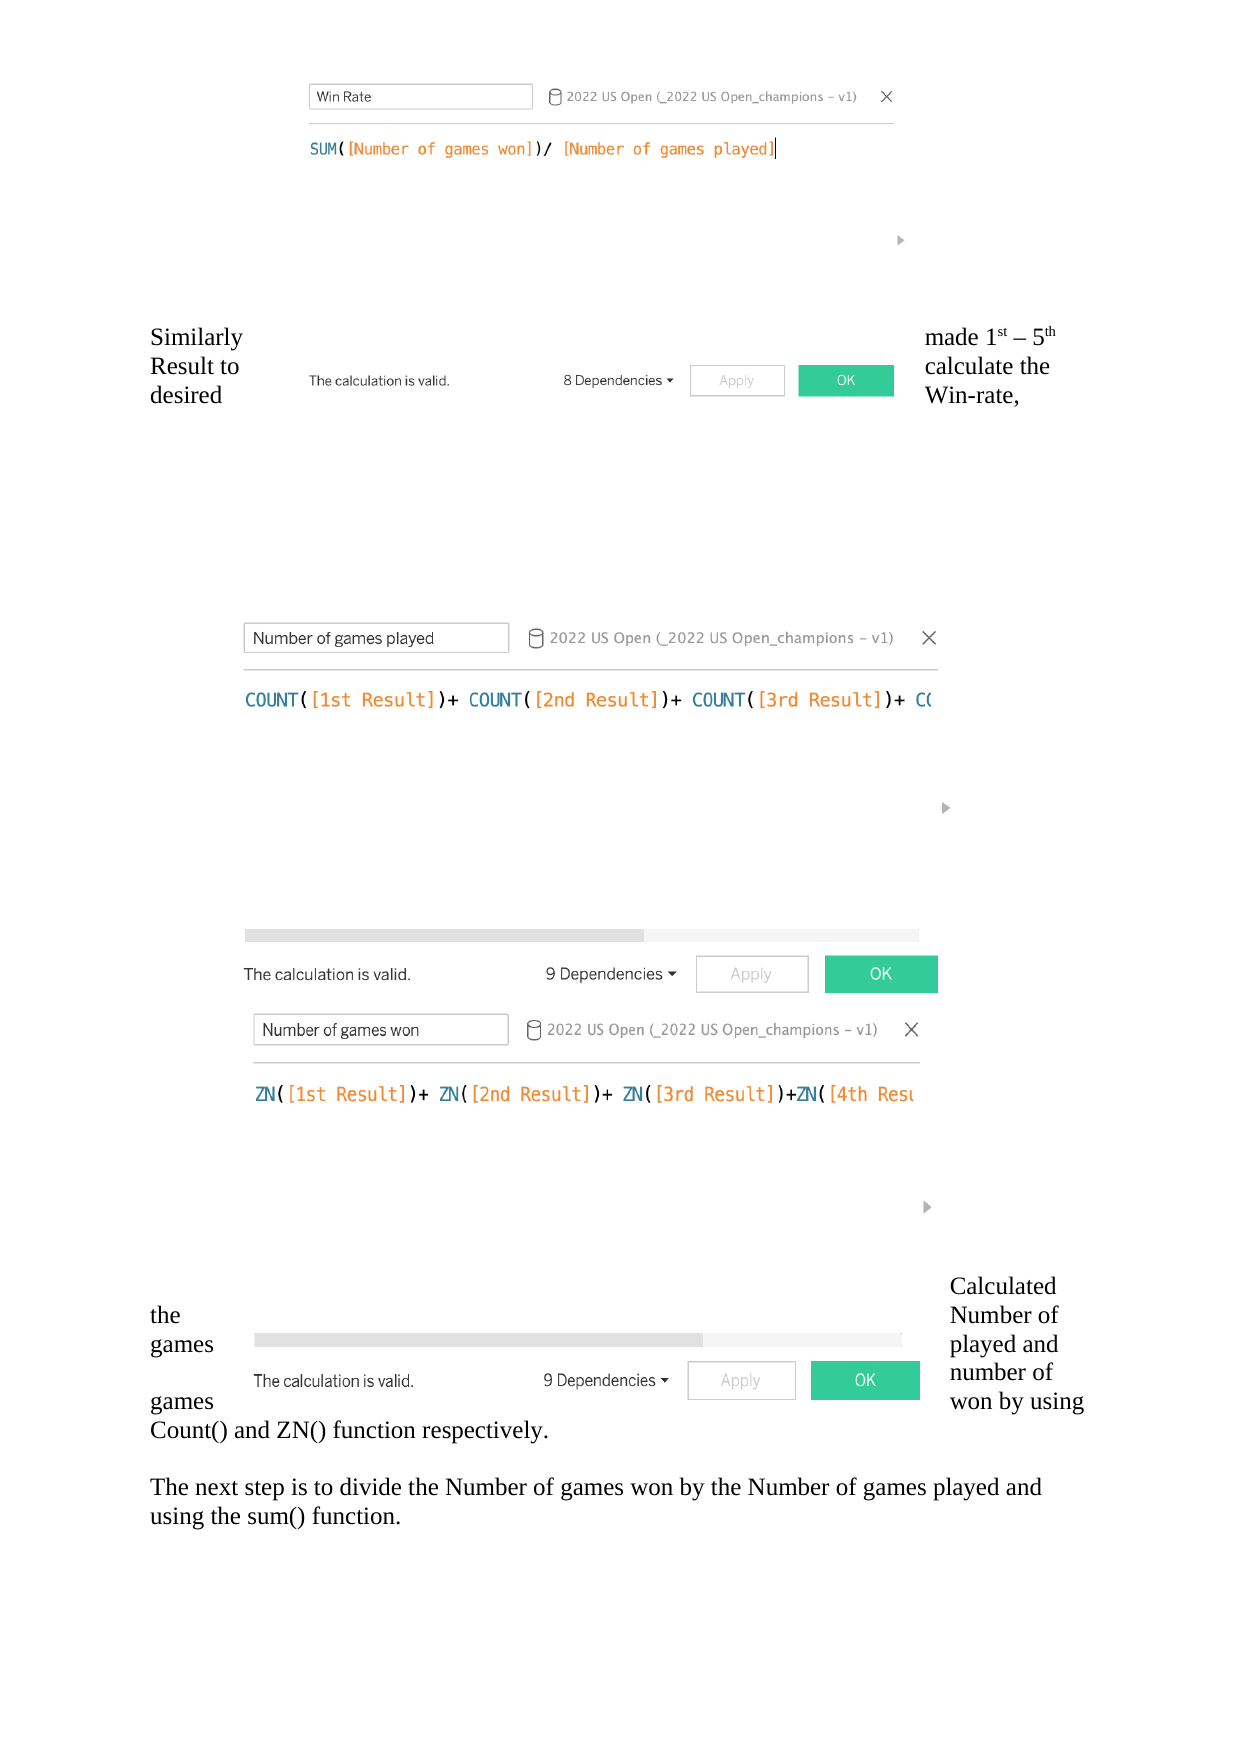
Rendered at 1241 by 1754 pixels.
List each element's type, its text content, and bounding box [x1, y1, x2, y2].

text The next step is to divide the Number of games won by the Number of games played and using the sum() function. [150, 1472, 1090, 1530]
text Similarly made 1st – 5th Result to calculate the desired Win-rate, [150, 322, 1090, 409]
picture [230, 610, 952, 1415]
picture [295, 72, 906, 404]
text Calculated the Number of games played and number of games won by using Count() and ZN() function respectively. [150, 1271, 1090, 1444]
